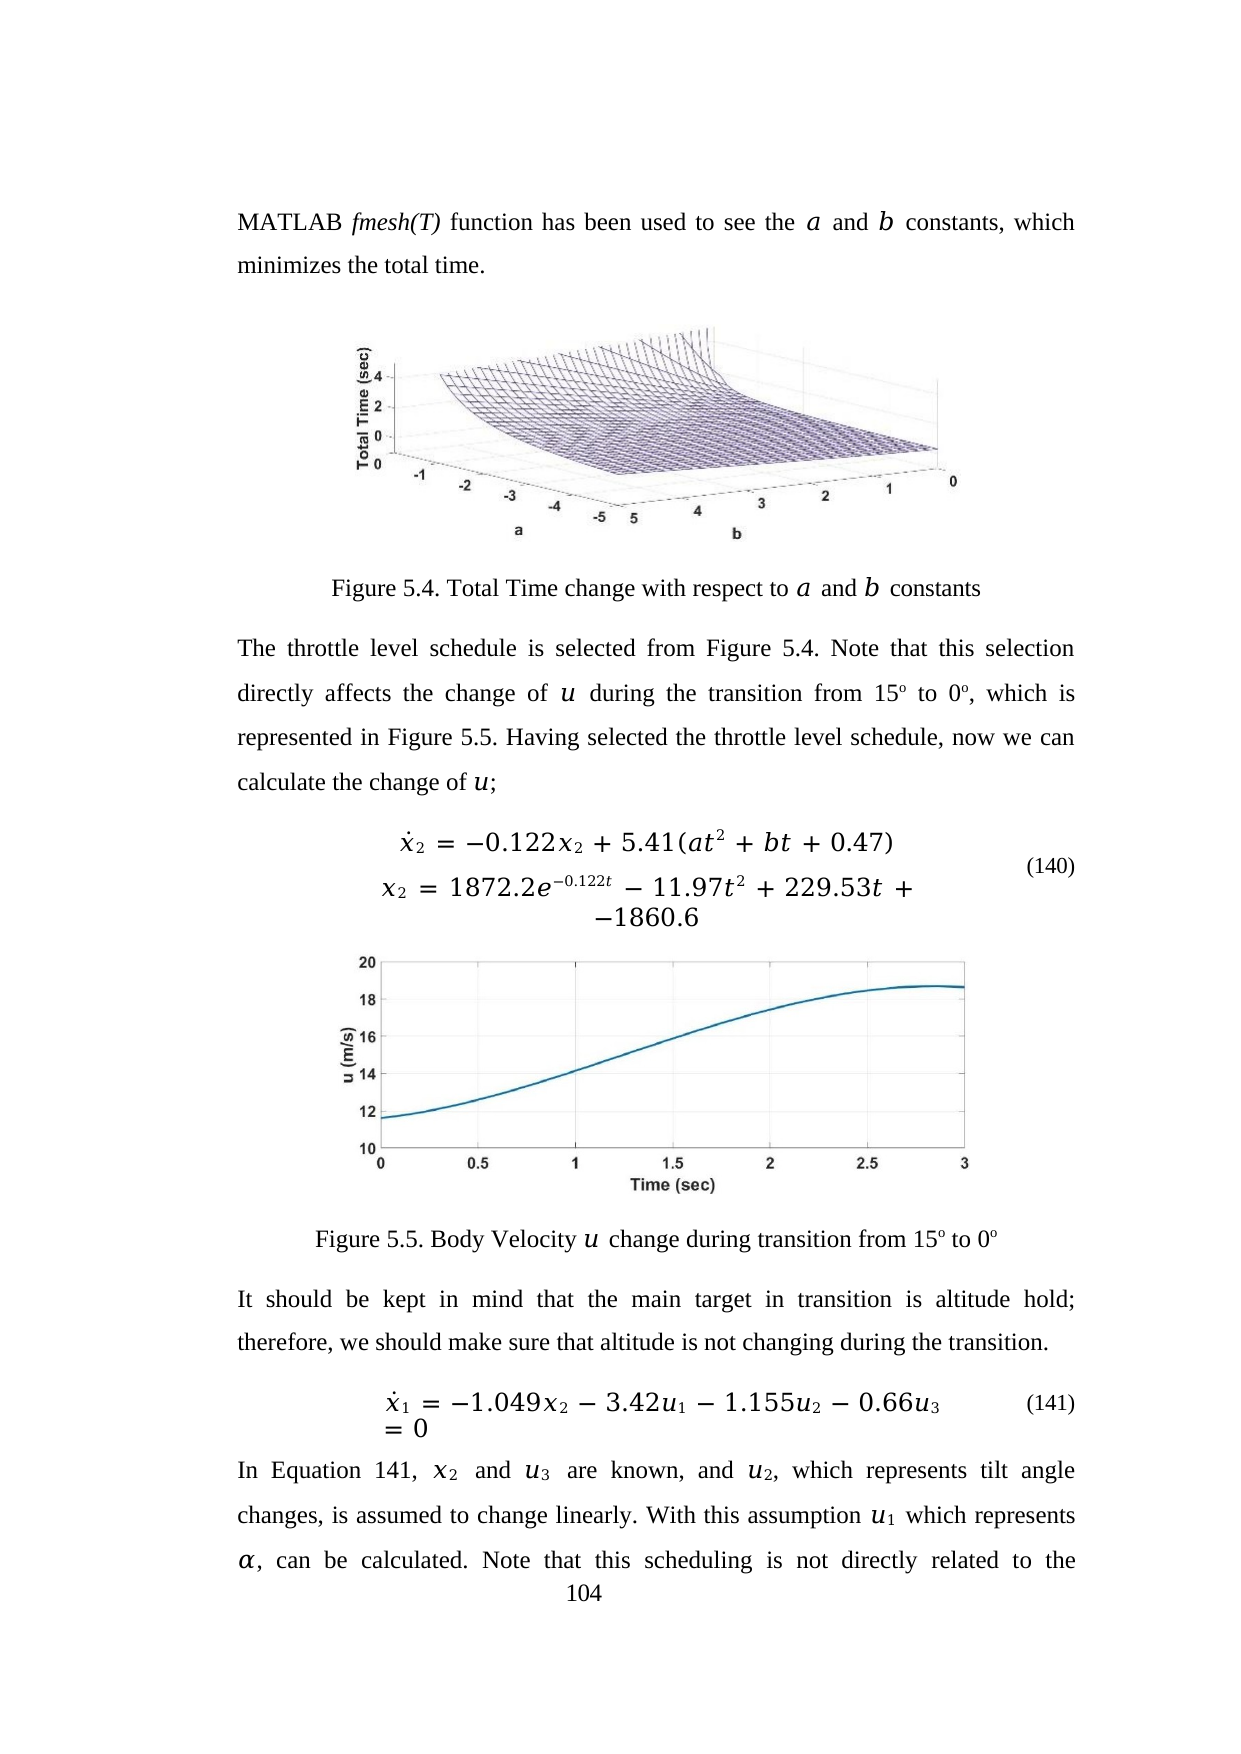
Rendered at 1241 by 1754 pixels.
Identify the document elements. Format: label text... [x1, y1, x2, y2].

picture [336, 950, 970, 1194]
text MATLAB fmesh(T) function has been used to see the 𝑎 and 𝑏 constants, which minimizes the total time. [237, 205, 1075, 278]
text Figure 5.4. Total Time change with respect to 𝑎 and 𝑏 constants [267, 572, 1045, 602]
text The throttle level schedule is selected from Figure 5.4. Note that this selection directly affects the change of 𝑢 during the transition from 15o to 0o, which is represented in Figure 5.5. Having selected the throttle level schedule, now we can calculate the change of 𝑢; [237, 633, 1076, 796]
picture [354, 324, 961, 542]
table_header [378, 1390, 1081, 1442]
text Figure 5.5. Body Velocity 𝑢 change during transition from 15o to 0o [267, 1223, 1045, 1253]
text It should be kept in mind that the main target in transition is altitude hold; therefore, we should make sure that altitude is not changing during the transition. [237, 1284, 1076, 1356]
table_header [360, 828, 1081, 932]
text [237, 1454, 1076, 1574]
